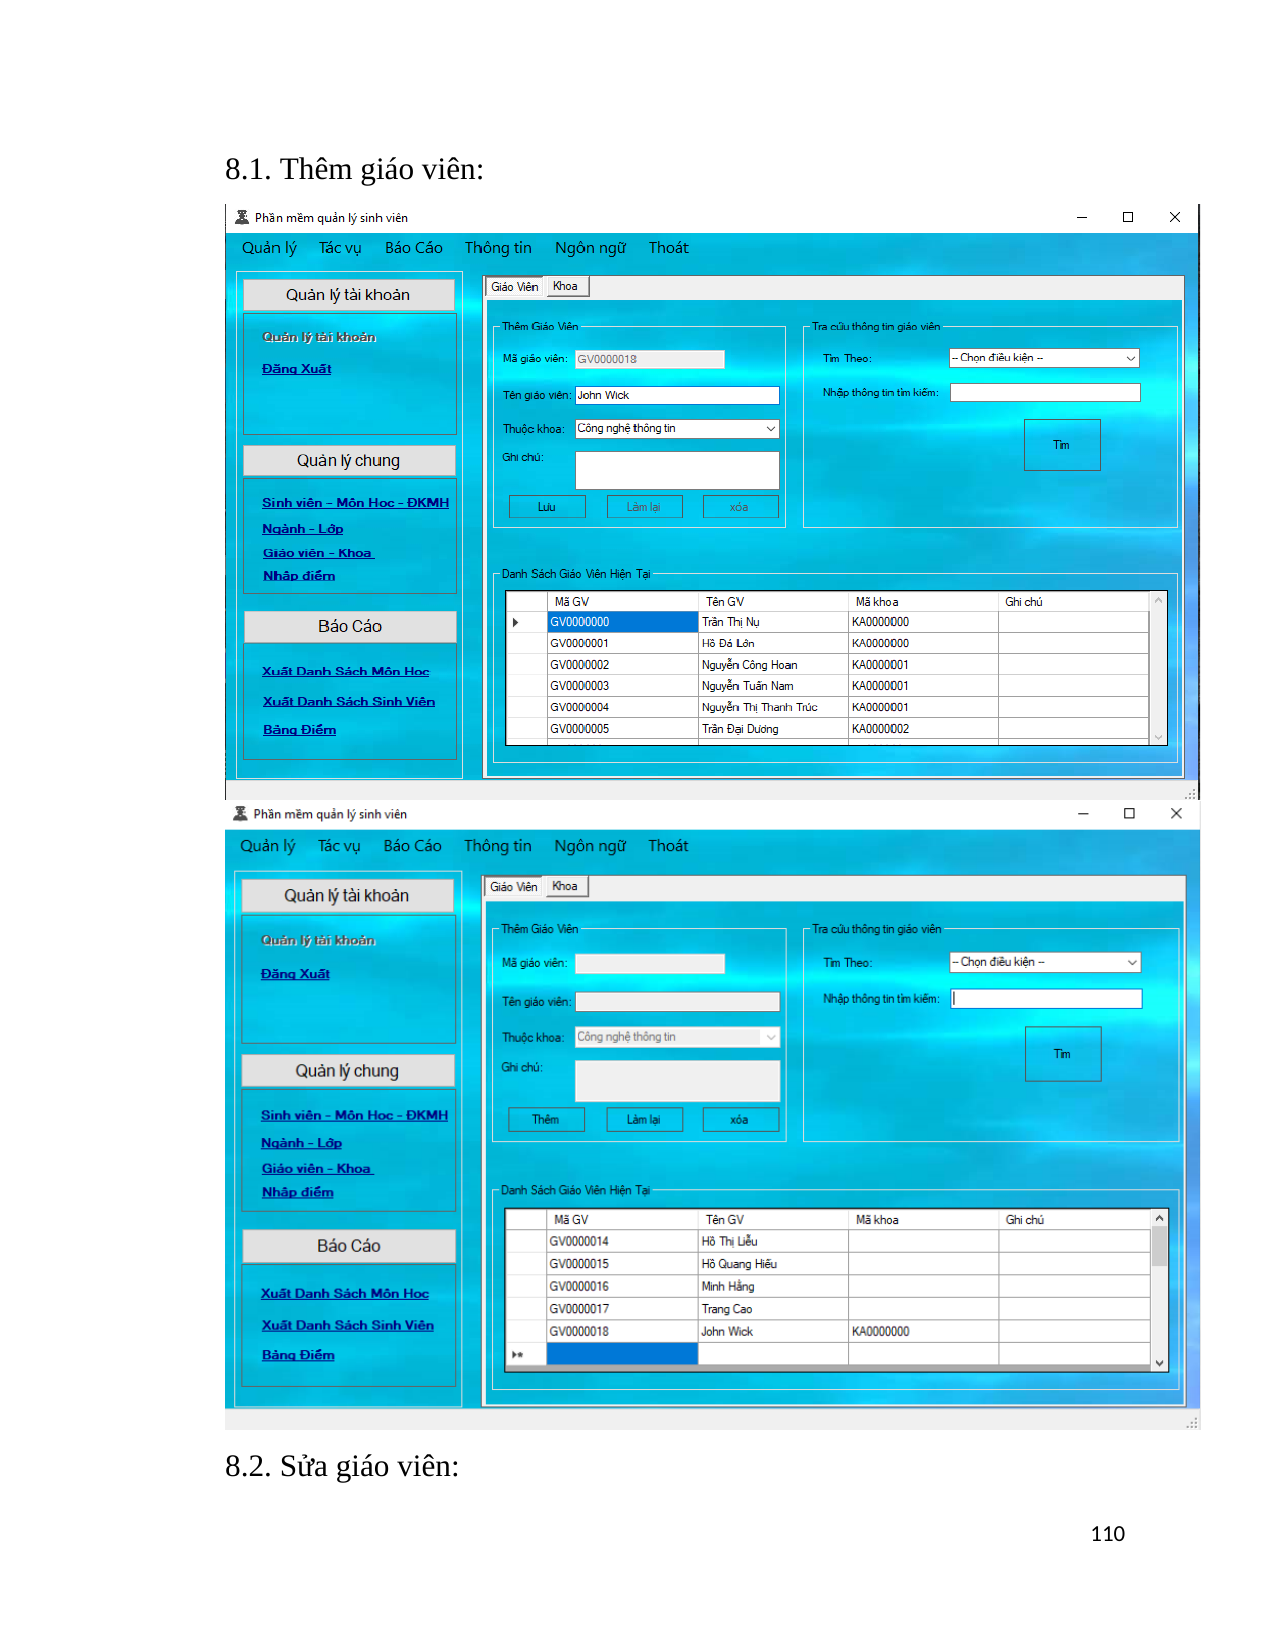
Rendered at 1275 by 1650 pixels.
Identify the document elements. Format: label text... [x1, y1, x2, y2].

text 8.1. Thêm giáo viên: [225, 150, 1125, 186]
picture [225, 204, 1200, 800]
text 8.2. Sửa giáo viên: [225, 1447, 1125, 1483]
picture [225, 801, 1200, 1430]
